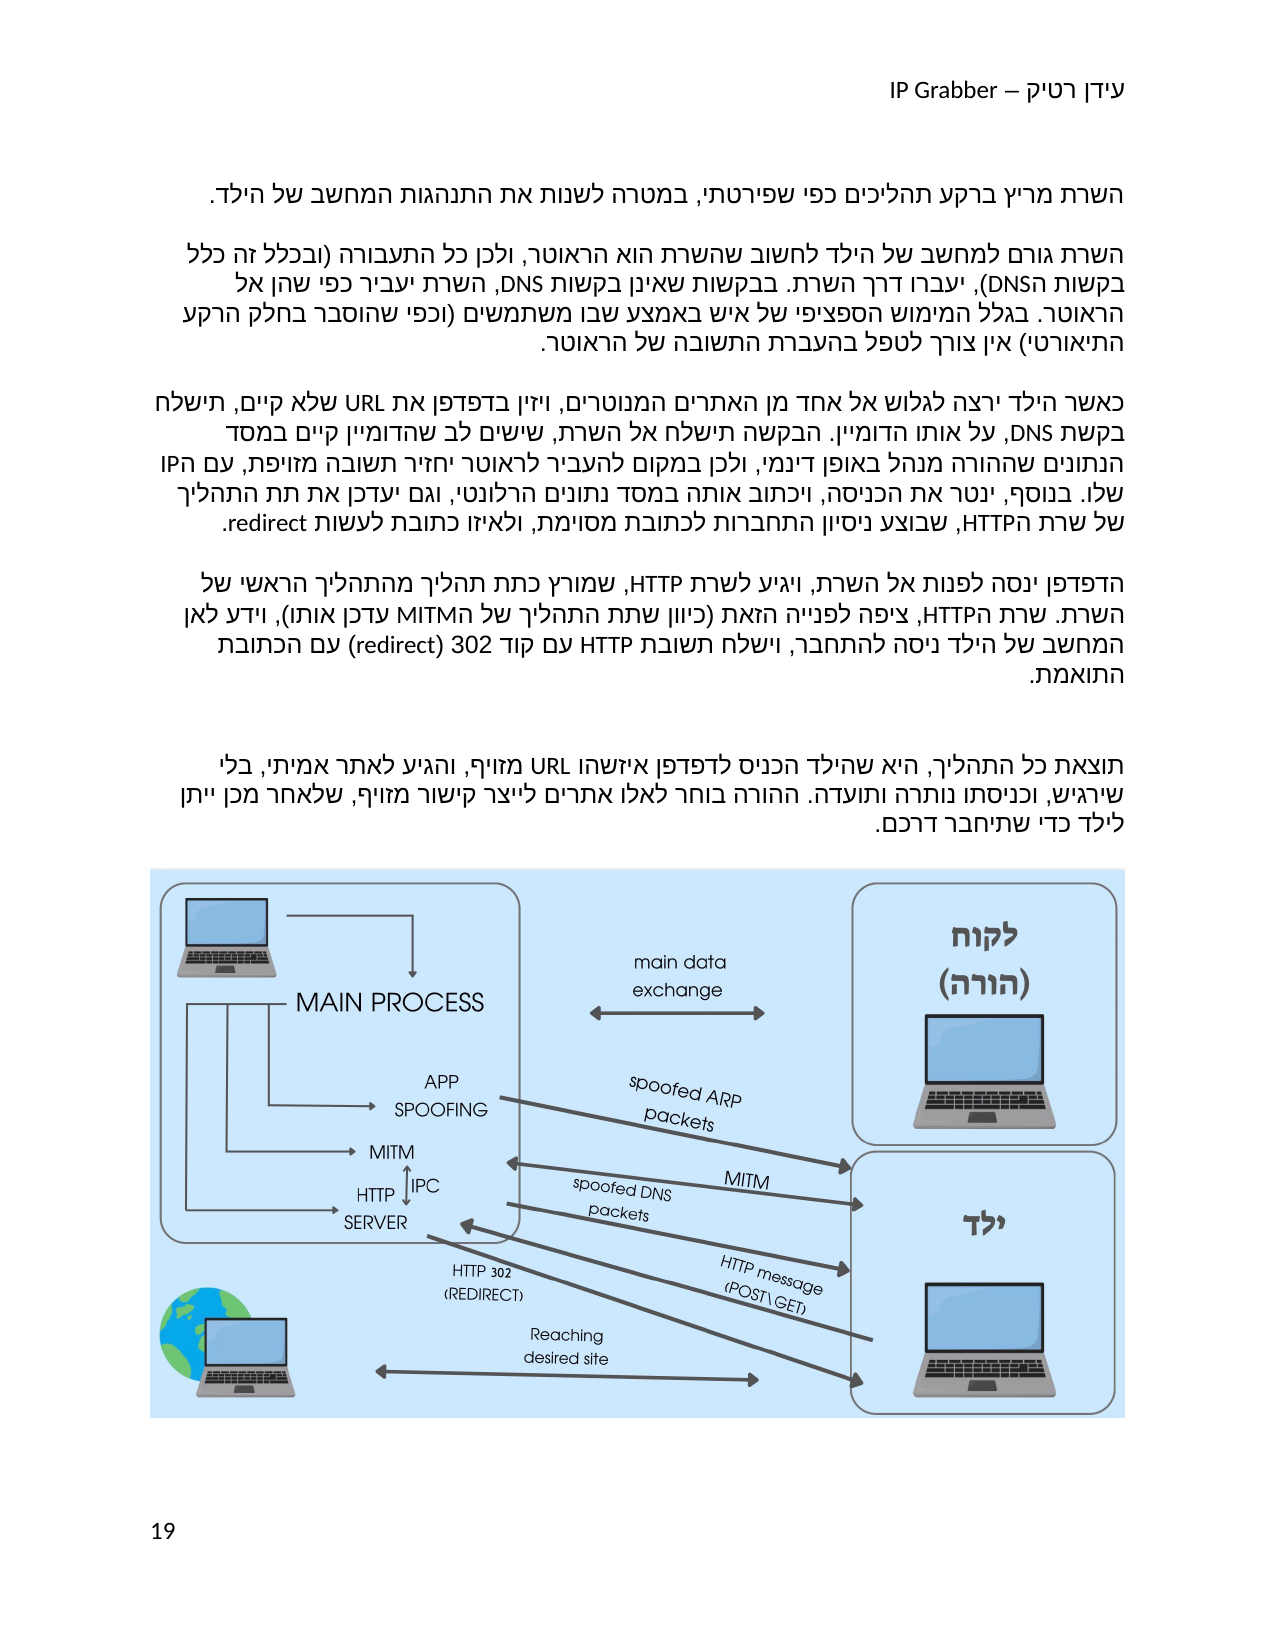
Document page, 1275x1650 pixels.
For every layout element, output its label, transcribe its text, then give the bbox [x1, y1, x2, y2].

text השרת גורם למחשב של הילד לחשוב שהשרת הוא הראוטר, ולכן כל התעבורה (ובכלל זה כלל בקשות הDNS), יעברו דרך השרת. בבקשות שאינן בקשות DNS, השרת יעביר כפי שהן אל הראוטר. בגלל המימוש הספציפי של איש באמצע שבו משתמשים (וכפי שהוסבר בחלק הרקע התיאורטי) אין צורך לטפל בהעברת התשובה של הראוטר. [150, 240, 1125, 357]
text כאשר הילד ירצה לגלוש אל אחד מן האתרים המנוטרים, ויזין בדפדפן את URL שלא קיים, תישלח בקשת DNS, על אותו הדומיין. הבקשה תישלח אל השרת, שישים לב שהדומיין קיים במסד הנתונים שההורה מנהל באופן דינמי, ולכן במקום להעביר לראוטר יחזיר תשובה מזויפת, עם הIP שלו. בנוסף, ינטר את הכניסה, ויכתוב אותה במסד נתונים הרלונטי, וגם יעדכן את תת התהליך של שרת הHTTP, שבוצע ניסיון התחברות לכתובת מסוימת, ולאיזו כתובת לעשות redirect. [150, 387, 1125, 538]
picture [150, 868, 1125, 1418]
text השרת מריץ ברקע תהליכים כפי שפירטתי, במטרה לשנות את התנהגות המחשב של הילד. [150, 181, 1125, 209]
text תוצאת כל התהליך, היא שהילד הכניס לדפדפן איזשהו URL מזויף, והגיע לאתר אמיתי, בלי שירגיש, וכניסתו נותרה ותועדה. ההורה בוחר לאלו אתרים לייצר קישור מזויף, שלאחר מכן ייתן לילד כדי שתיחבר דרכם. [150, 750, 1125, 838]
text הדפדפן ינסה לפנות אל השרת, ויגיע לשרת HTTP, שמורץ כתת תהליך מהתהליך הראשי של השרת. שרת הHTTP, ציפה לפנייה הזאת (כיוון שתת התהליך של הMITM עדכן אותו), וידע לאן המחשב של הילד ניסה להתחבר, וישלח תשובת HTTP עם קוד 302 (redirect) עם הכתובת התואמת. [150, 568, 1125, 689]
